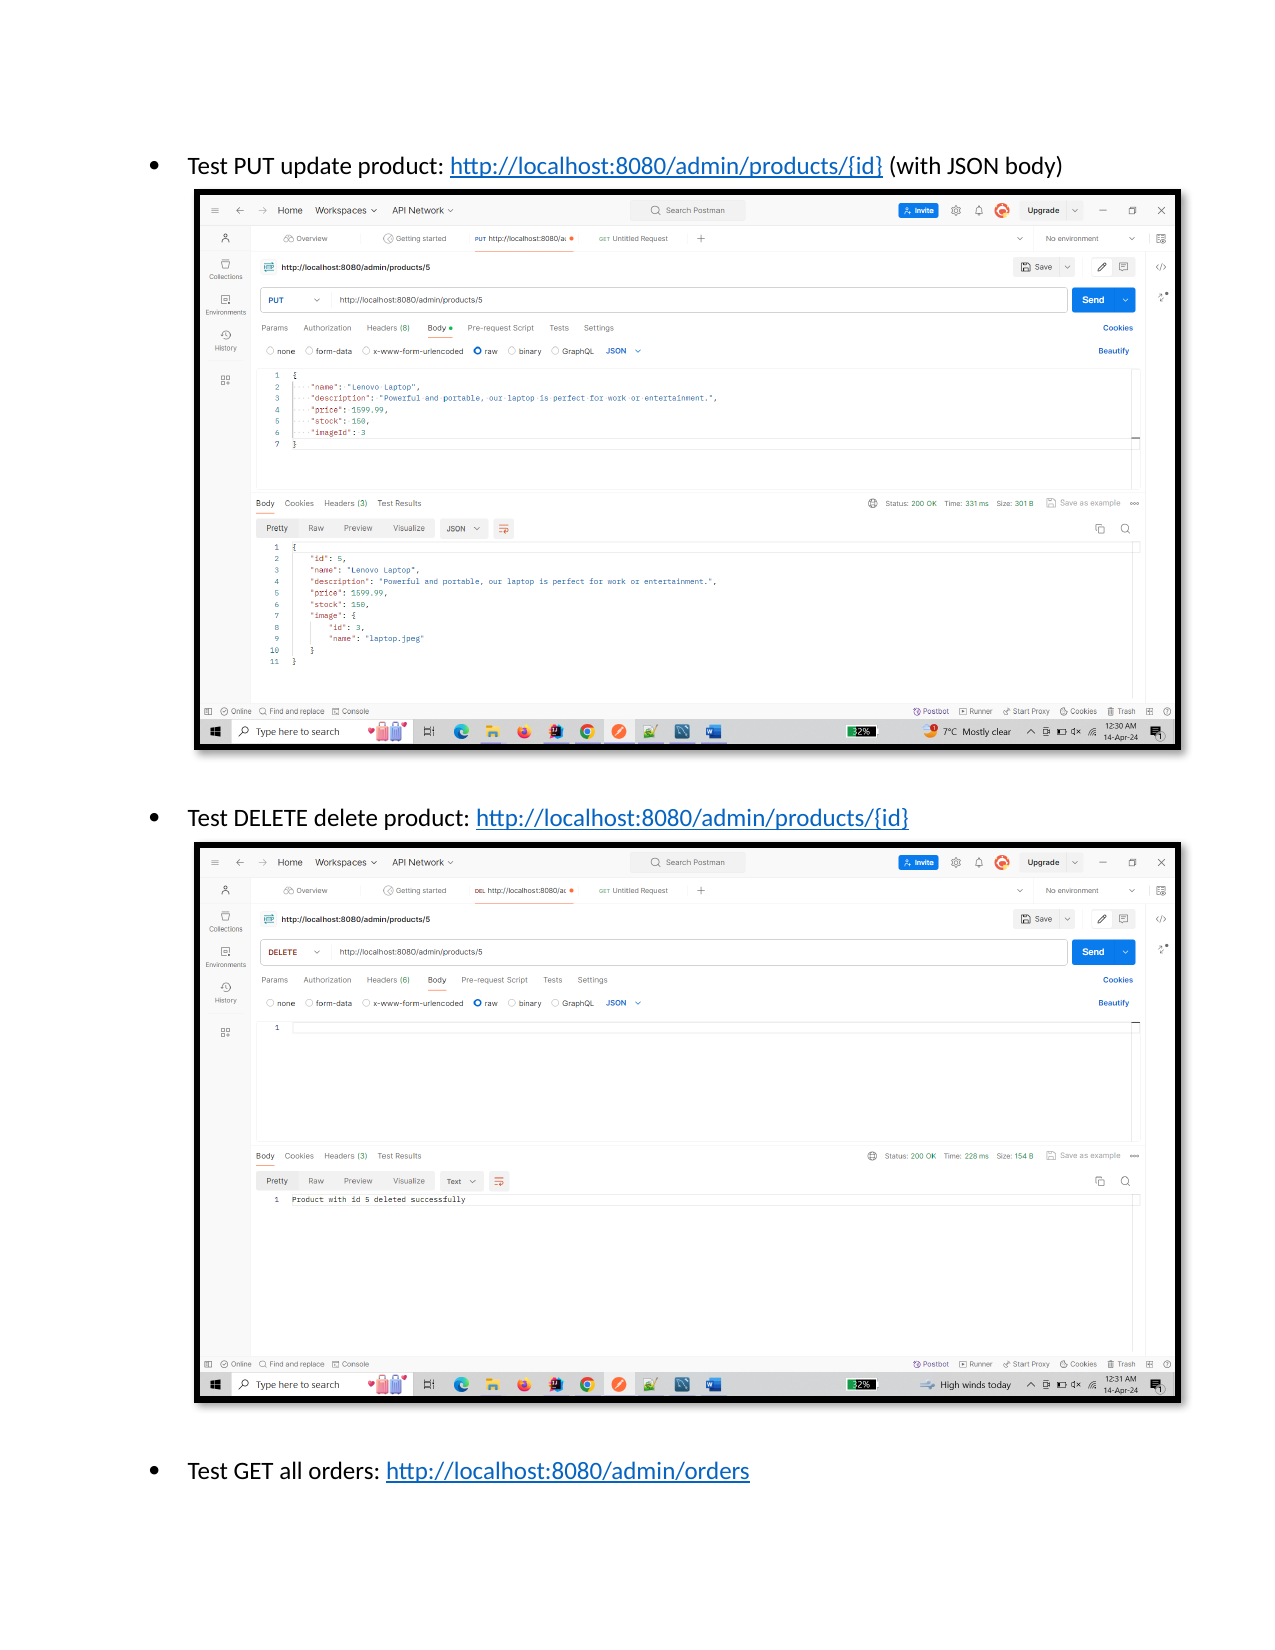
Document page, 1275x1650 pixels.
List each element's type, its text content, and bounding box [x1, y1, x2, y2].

picture [200, 848, 1175, 1396]
list Test GET all orders: http://localhost:8080/admin/orders [150, 1455, 1125, 1486]
picture [200, 195, 1175, 744]
list Test PUT update product: http://localhost:8080/admin/products/{id} (with JSON body) [150, 150, 1125, 181]
list Test DELETE delete product: http://localhost:8080/admin/products/{id} [150, 802, 1125, 833]
